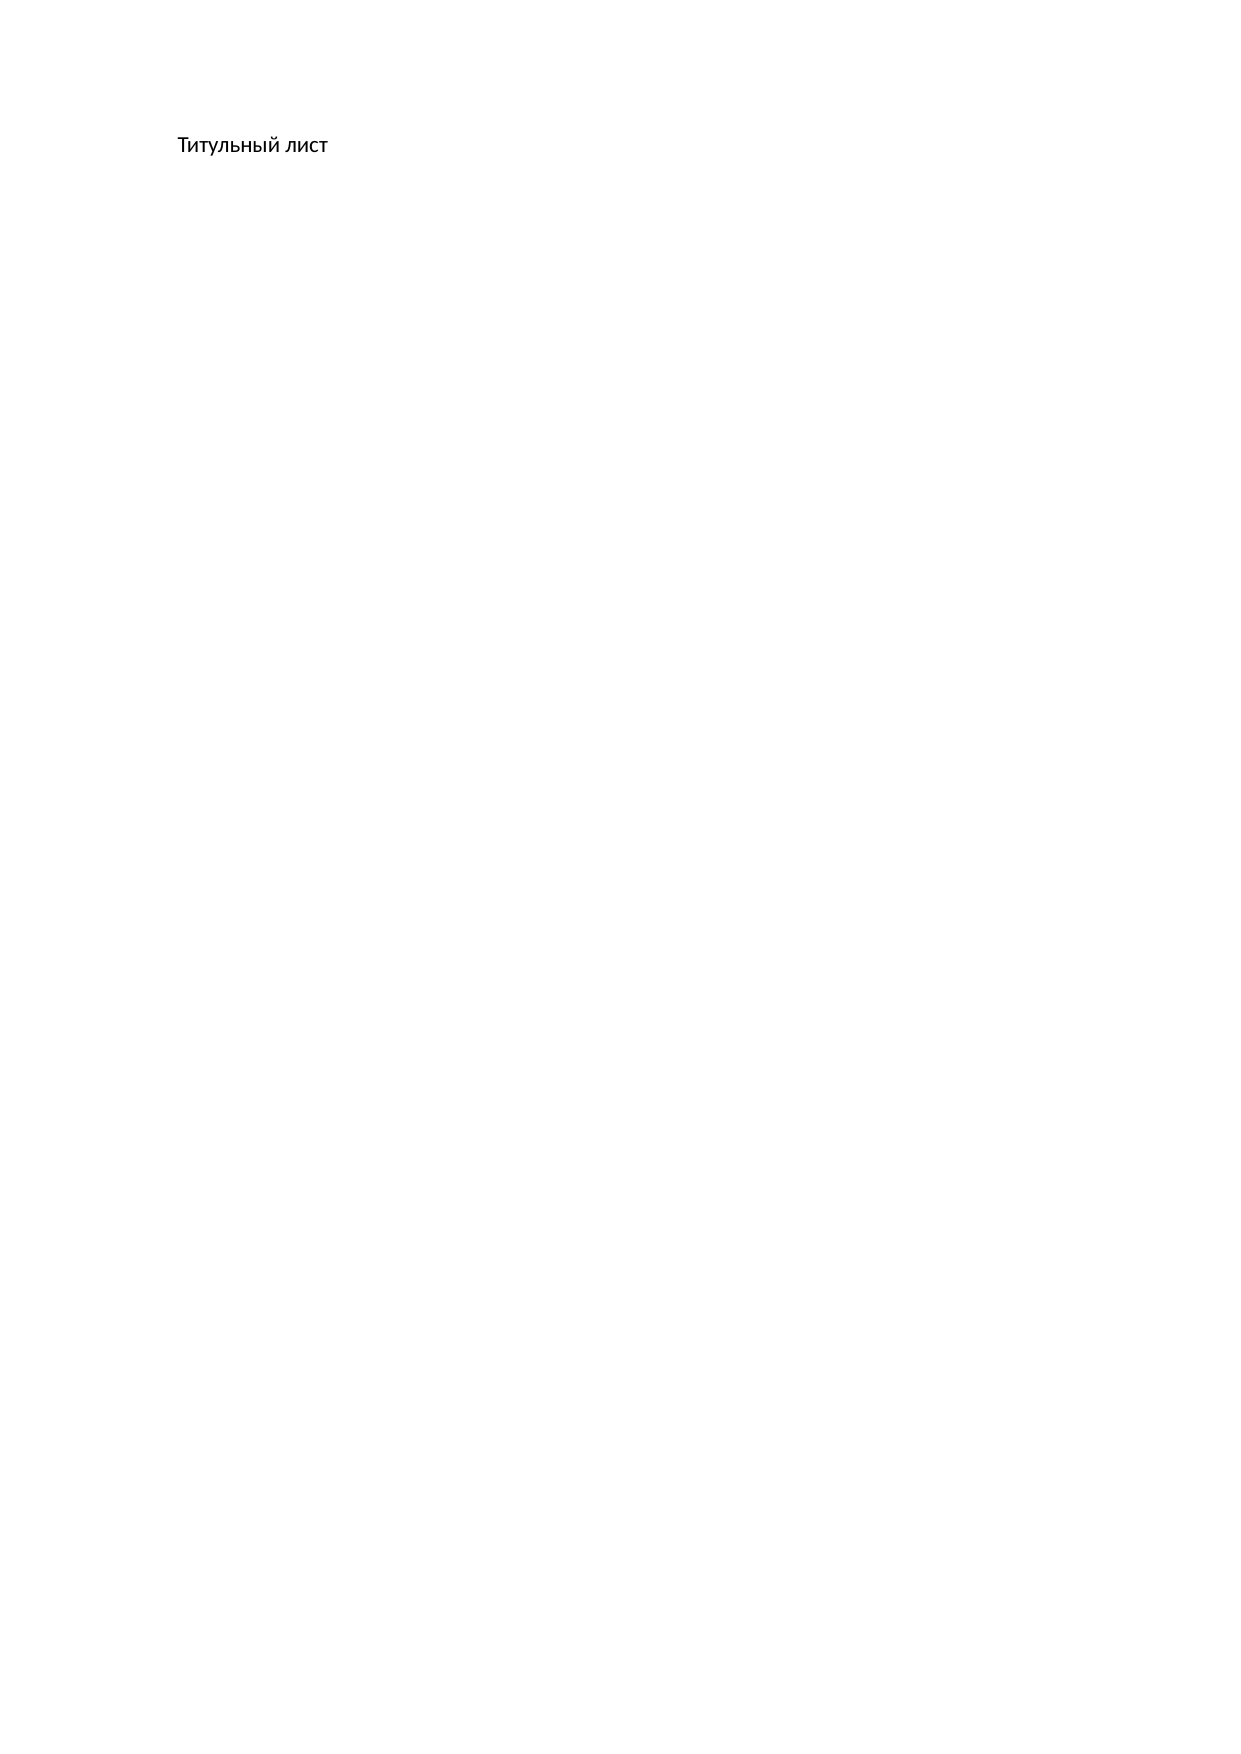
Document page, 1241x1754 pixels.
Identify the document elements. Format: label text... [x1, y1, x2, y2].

text Титульный лист [177, 130, 1152, 158]
